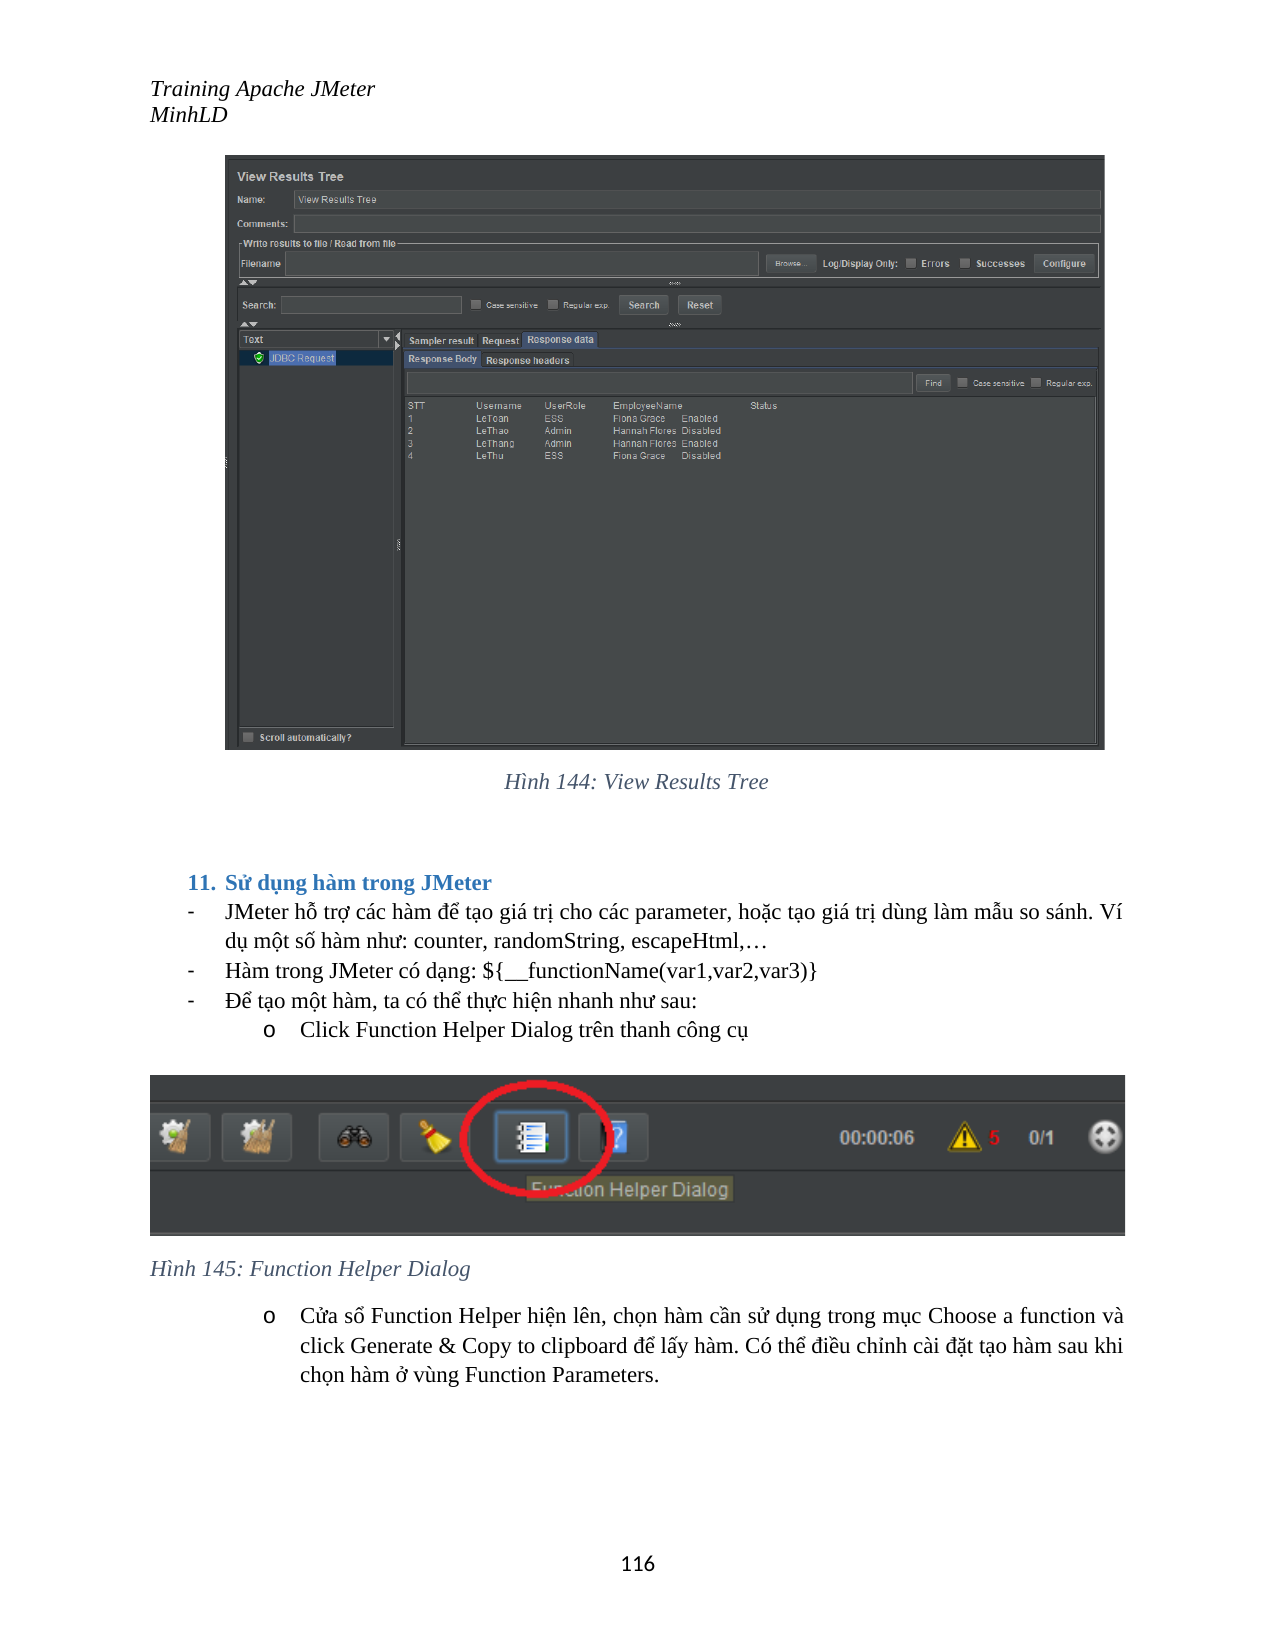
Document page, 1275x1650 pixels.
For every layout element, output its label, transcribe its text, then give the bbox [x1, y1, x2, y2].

text Hình 144: View Results Tree [150, 768, 1125, 794]
list Hàm trong JMeter có dạng: ${__functionName(var1,var2,var3)} [187, 956, 1125, 984]
text Hình 145: Function Helper Dialog [150, 1255, 1125, 1281]
list JMeter hỗ trợ các hàm để tạo giá trị cho các parameter, hoặc tạo giá trị dùng làm mẫu so sánh. Ví dụ một số hàm như: counter, randomString, escapeHtml,… [187, 897, 1125, 954]
list Để tạo một hàm, ta có thể thực hiện nhanh như sau: [187, 986, 1125, 1014]
list Click Function Helper Dialog trên thanh công cụ [262, 1016, 1125, 1044]
list Cửa sổ Function Helper hiện lên, chọn hàm cần sử dụng trong mục Choose a function và click Generate & Copy to clipboard để lấy hàm. Có thể điều chỉnh cài đặt tạo hàm sau khi chọn hàm ở vùng Function Parameters. [262, 1302, 1125, 1387]
picture [225, 155, 1105, 750]
picture [150, 1075, 1125, 1236]
subtitle Sử dụng hàm trong JMeter [187, 869, 1125, 895]
